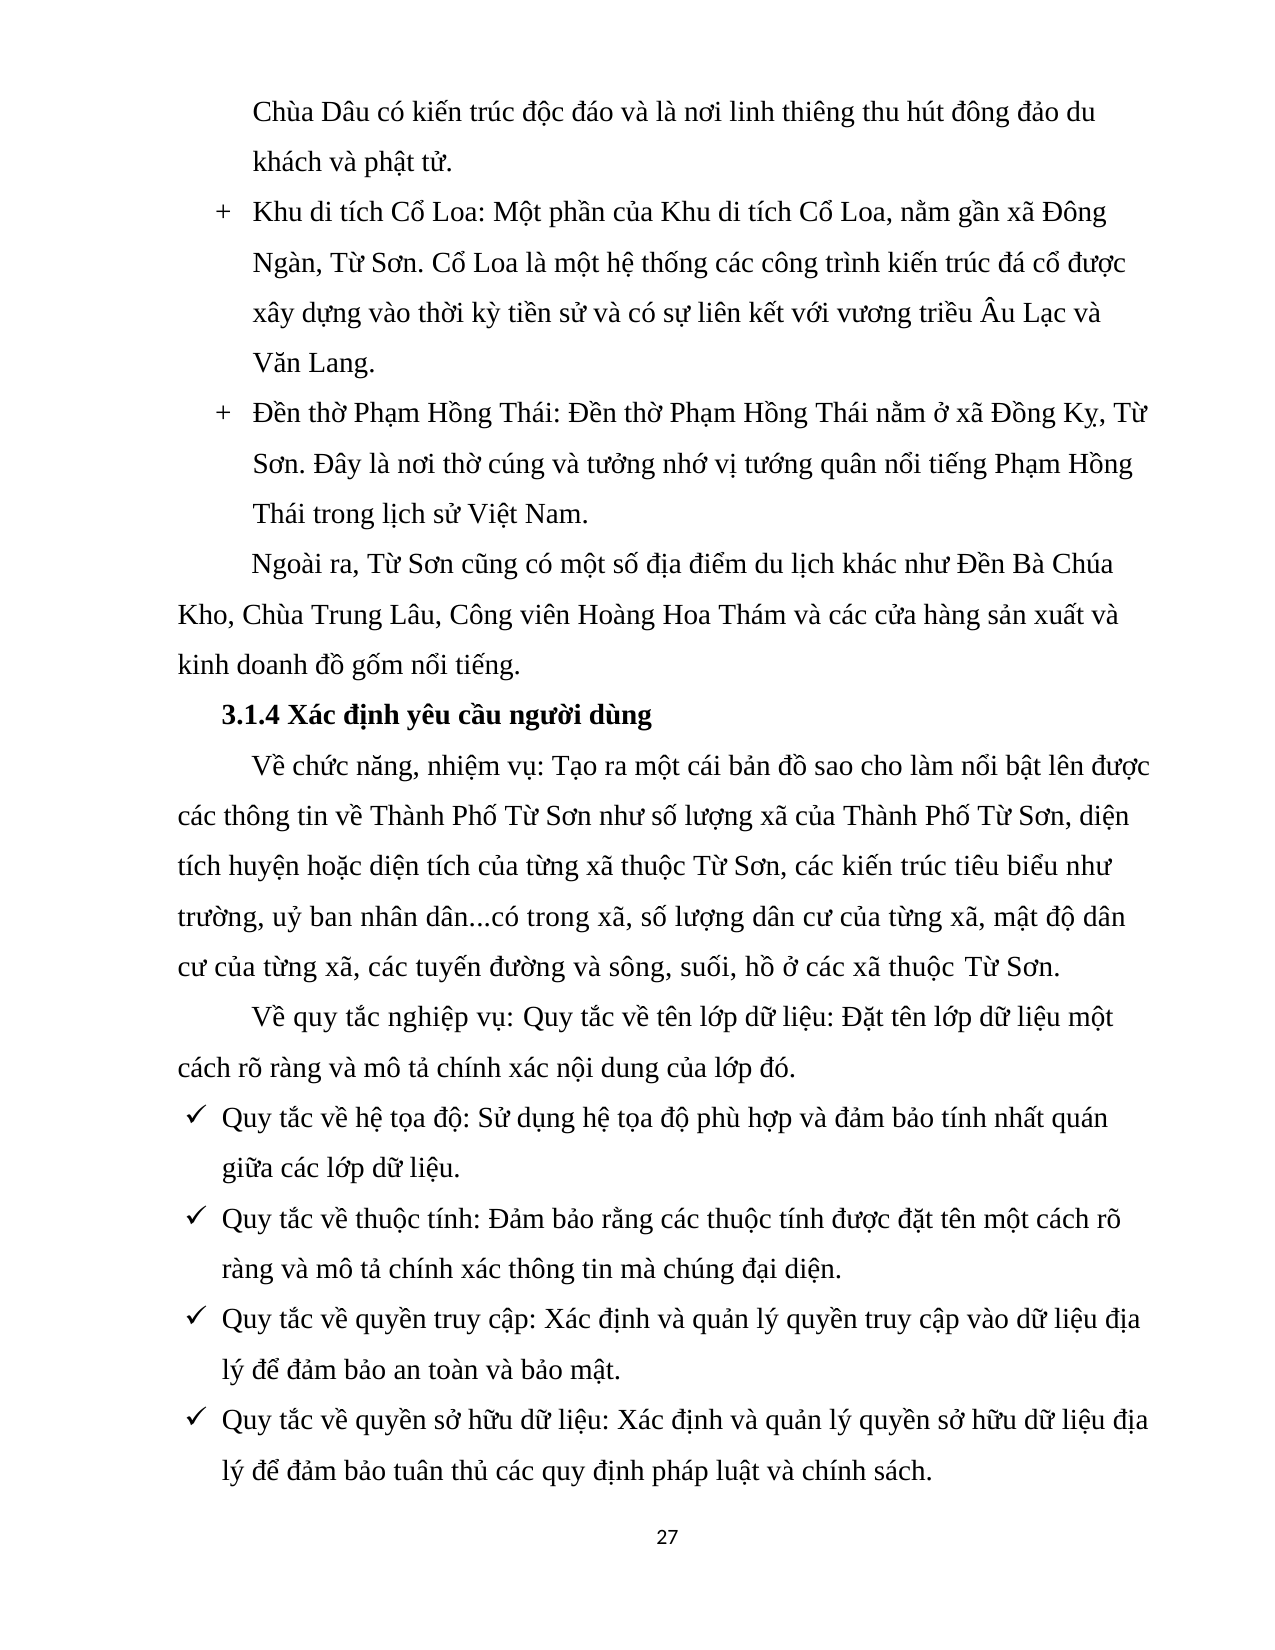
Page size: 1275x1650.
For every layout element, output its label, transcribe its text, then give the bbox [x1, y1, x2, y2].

text Về chức năng, nhiệm vụ: Tạo ra một cái bản đồ sao cho làm nổi bật lên được các thông tin về Thành Phố Từ Sơn như số lượng xã của Thành Phố Từ Sơn, diện tích huyện hoặc diện tích của từng xã thuộc Từ Sơn, các kiến trúc tiêu biểu như trường, uỷ ban nhân dân...có trong xã, số lượng dân cư của từng xã, mật độ dân cư của từng xã, các tuyến đường và sông, suối, hồ ở các xã thuộc Từ Sơn. [177, 748, 1157, 983]
text 3.1.4 Xác định yêu cầu người dùng [221, 697, 1157, 731]
text Về quy tắc nghiệp vụ: Quy tắc về tên lớp dữ liệu: Đặt tên lớp dữ liệu một cách rõ ràng và mô tả chính xác nội dung của lớp đó. [177, 999, 1157, 1083]
list Đền thờ Phạm Hồng Thái: Đền thờ Phạm Hồng Thái nằm ở xã Đồng Kỵ, Từ Sơn. Đây là nơi thờ cúng và tưởng nhớ vị tướng quân nổi tiếng Phạm Hồng Thái trong lịch sử Việt Nam. [215, 396, 1157, 530]
list Quy tắc về quyền sở hữu dữ liệu: Xác định và quản lý quyền sở hữu dữ liệu địa lý để đảm bảo tuân thủ các quy định pháp luật và chính sách. [184, 1402, 1157, 1486]
list Quy tắc về hệ tọa độ: Sử dụng hệ tọa độ phù hợp và đảm bảo tính nhất quán giữa các lớp dữ liệu. [184, 1100, 1157, 1184]
list Quy tắc về thuộc tính: Đảm bảo rằng các thuộc tính được đặt tên một cách rõ ràng và mô tả chính xác thông tin mà chúng đại diện. [184, 1201, 1157, 1285]
list Khu di tích Cổ Loa: Một phần của Khu di tích Cổ Loa, nằm gần xã Đông Ngàn, Từ Sơn. Cổ Loa là một hệ thống các công trình kiến trúc đá cổ được xây dựng vào thời kỳ tiền sử và có sự liên kết với vương triều Âu Lạc và Văn Lang. [215, 194, 1157, 379]
list Quy tắc về quyền truy cập: Xác định và quản lý quyền truy cập vào dữ liệu địa lý để đảm bảo an toàn và bảo mật. [184, 1301, 1157, 1385]
text Ngoài ra, Từ Sơn cũng có một số địa điểm du lịch khác như Đền Bà Chúa Kho, Chùa Trung Lâu, Công viên Hoàng Hoa Thám và các cửa hàng sản xuất và kinh doanh đồ gốm nổi tiếng. [177, 547, 1157, 681]
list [215, 94, 1157, 178]
